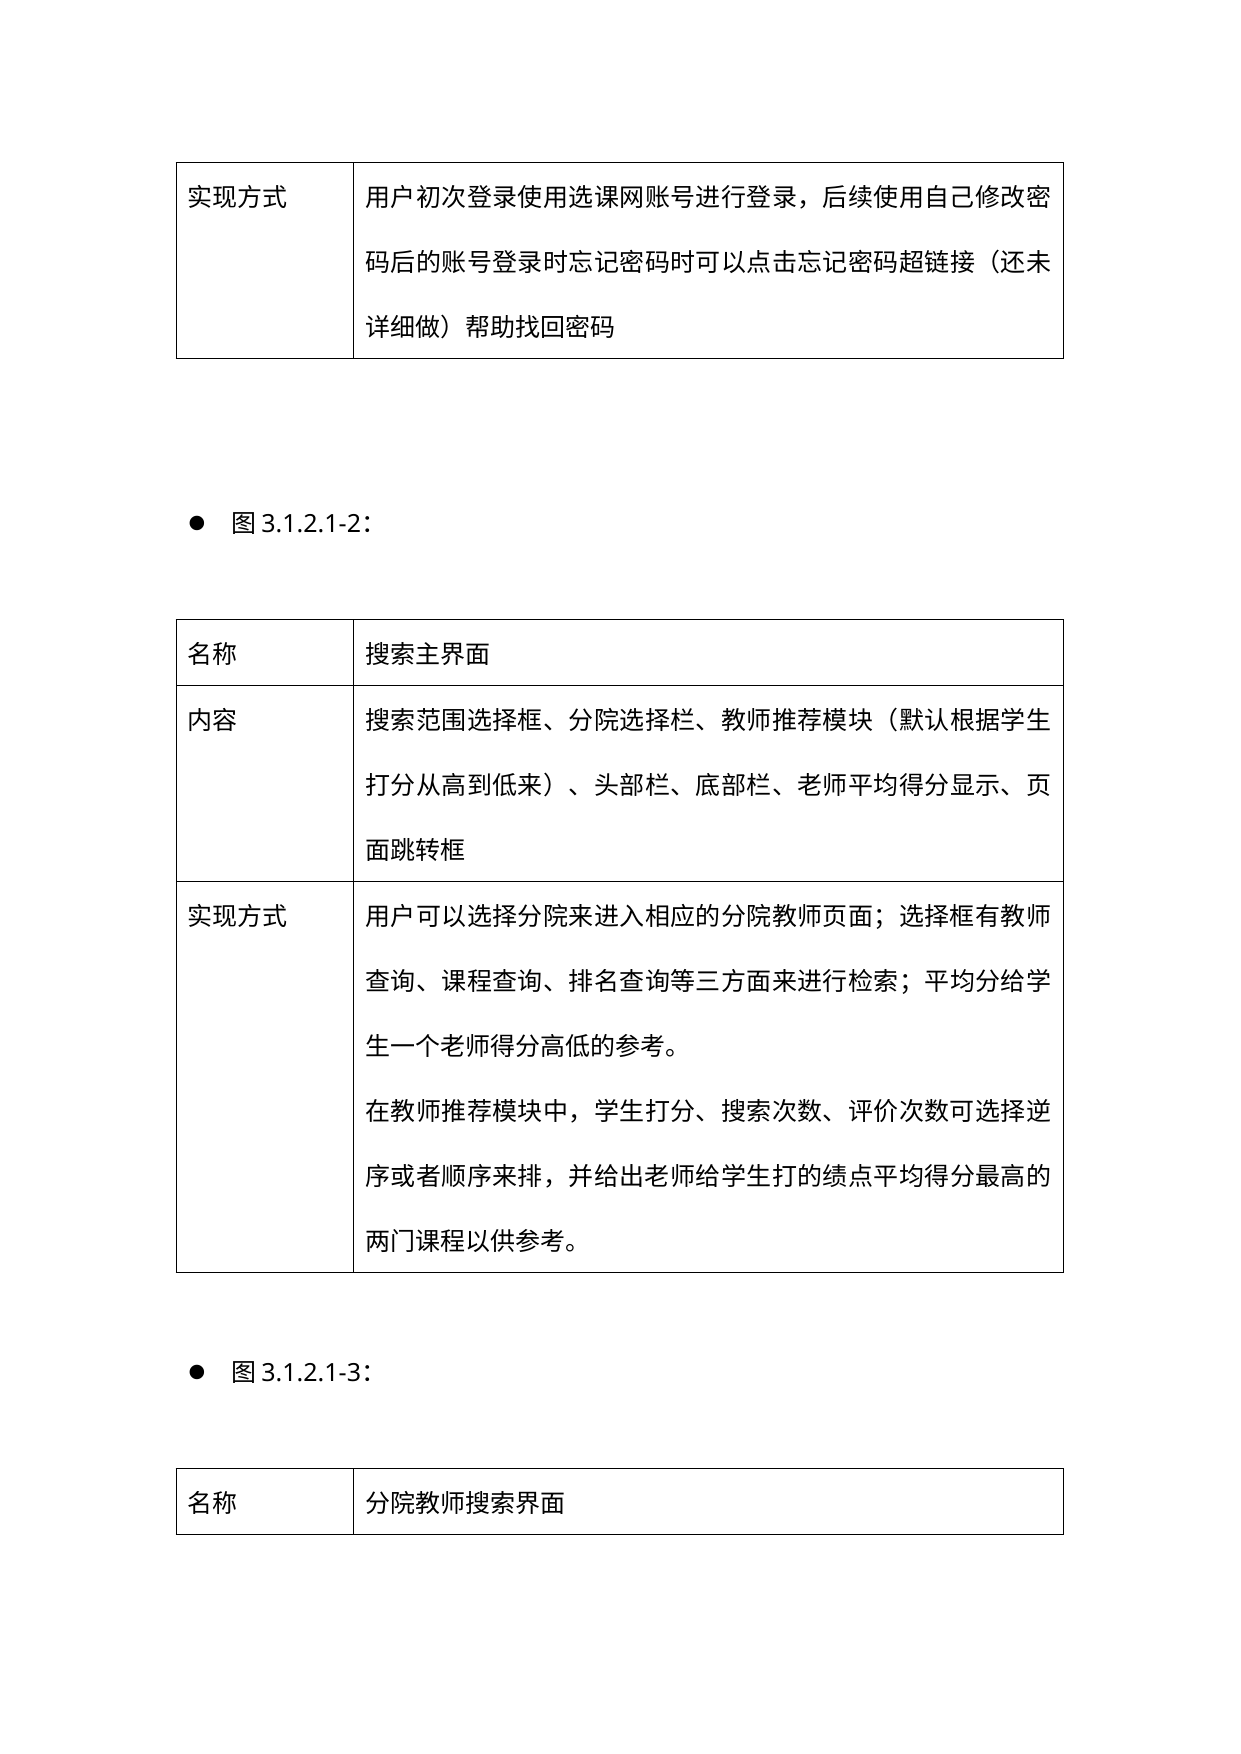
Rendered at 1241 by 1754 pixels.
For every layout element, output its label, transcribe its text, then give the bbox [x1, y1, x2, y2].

list 图3.1.2.1-3： [187, 1338, 1053, 1403]
table_header 名称 [177, 1469, 353, 1534]
table_header 分院教师搜索界面 [354, 1469, 1063, 1534]
table_cell 用户可以选择分院来进入相应的分院教师页面；选择框有教师查询、课程查询、排名查询等三方面来进行检索；平均分给学生一个老师得分高低的参考。 在教师推荐模块中，学生打分、搜索次数、评价次数可选择逆序或者顺序来排，并给出老师给学生打的绩点平均得分最高的两门课程以供参考。 [354, 882, 1063, 1272]
table_cell 实现方式 [177, 882, 353, 1272]
table_cell 用户初次登录使用选课网账号进行登录，后续使用自己修改密码后的账号登录时忘记密码时可以点击忘记密码超链接（还未详细做）帮助找回密码 [354, 163, 1063, 358]
list 图3.1.2.1-2： [187, 489, 1053, 554]
table_header 搜索主界面 [354, 620, 1063, 685]
table_header 名称 [177, 620, 353, 685]
table_cell 搜索范围选择框、分院选择栏、教师推荐模块（默认根据学生打分从高到低来）、头部栏、底部栏、老师平均得分显示、页面跳转框 [354, 686, 1063, 881]
table_cell 内容 [177, 686, 353, 881]
table_cell 实现方式 [177, 163, 353, 358]
